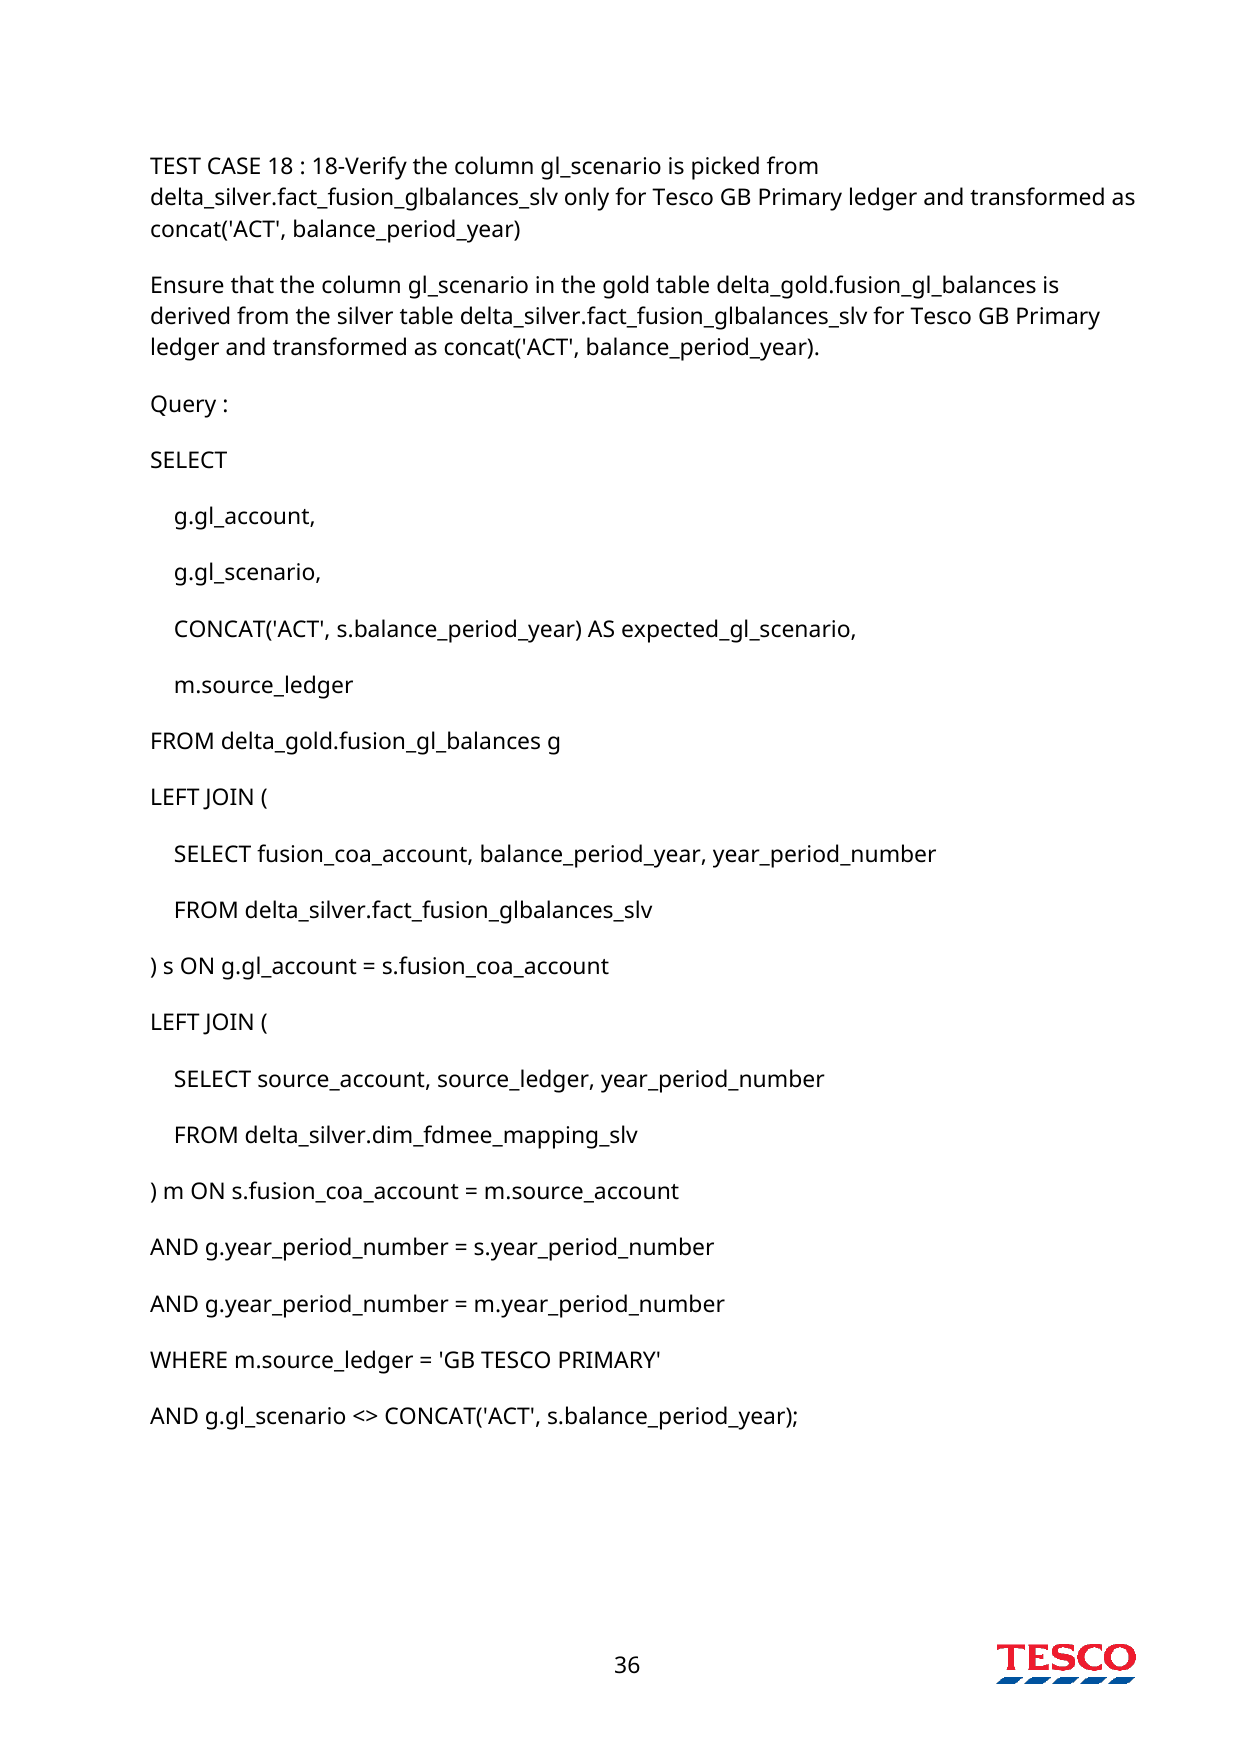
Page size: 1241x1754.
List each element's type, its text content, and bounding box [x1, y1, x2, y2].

picture [994, 1643, 1137, 1685]
text WHERE m.source_ledger = 'GB TESCO PRIMARY' [150, 1344, 1137, 1375]
text TEST CASE 18 : 18-Verify the column gl_scenario is picked from delta_silver.fact_fusion_glbalances_slv only for Tesco GB Primary ledger and transformed as concat('ACT', balance_period_year) [150, 150, 1137, 244]
text g.gl_account, [150, 500, 1137, 531]
text Query : [150, 387, 1137, 419]
text FROM delta_silver.dim_fdmee_mapping_slv [150, 1119, 1137, 1150]
text SELECT fusion_coa_account, balance_period_year, year_period_number [150, 837, 1137, 869]
text ) s ON g.gl_account = s.fusion_coa_account [150, 950, 1137, 981]
text ) m ON s.fusion_coa_account = m.source_account [150, 1175, 1137, 1206]
text LEFT JOIN ( [150, 1006, 1137, 1037]
text g.gl_scenario, [150, 556, 1137, 587]
text m.source_ledger [150, 669, 1137, 700]
text AND g.year_period_number = s.year_period_number [150, 1231, 1137, 1262]
text SELECT [150, 444, 1137, 475]
text LEFT JOIN ( [150, 781, 1137, 812]
text Ensure that the column gl_scenario in the gold table delta_gold.fusion_gl_balances is derived from the silver table delta_silver.fact_fusion_glbalances_slv for Tesco GB Primary ledger and transformed as concat('ACT', balance_period_year). [150, 269, 1137, 362]
text AND g.gl_scenario <> CONCAT('ACT', s.balance_period_year); [150, 1400, 1137, 1431]
text AND g.year_period_number = m.year_period_number [150, 1287, 1137, 1319]
text FROM delta_gold.fusion_gl_balances g [150, 725, 1137, 756]
text SELECT source_account, source_ledger, year_period_number [150, 1062, 1137, 1094]
text CONCAT('ACT', s.balance_period_year) AS expected_gl_scenario, [150, 612, 1137, 644]
text FROM delta_silver.fact_fusion_glbalances_slv [150, 894, 1137, 925]
